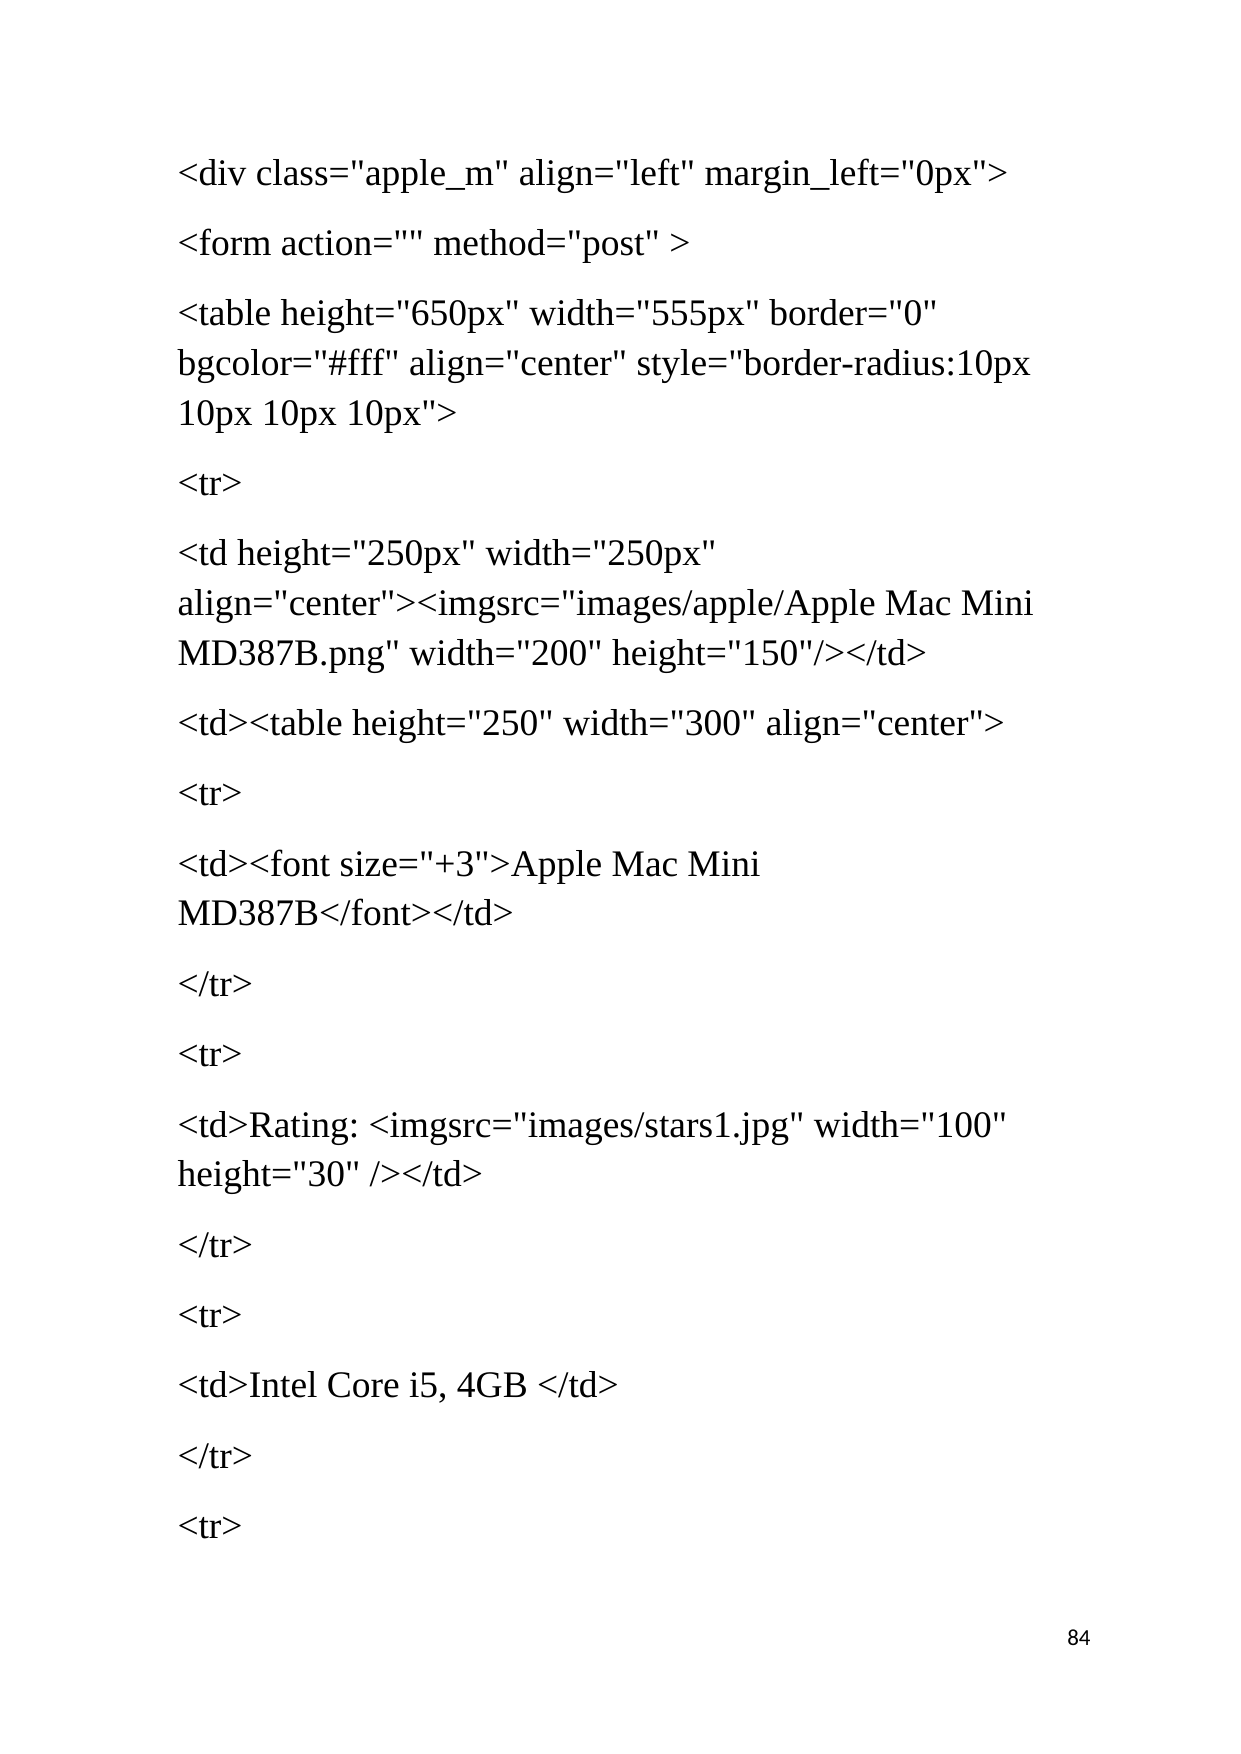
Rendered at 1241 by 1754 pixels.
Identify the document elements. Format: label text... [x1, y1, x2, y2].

text </tr> [177, 1222, 1090, 1265]
text <tr> [177, 771, 1090, 814]
text <div class="apple_m" align="left" margin_left="0px"> [177, 150, 1090, 193]
text <tr> [177, 1504, 1090, 1547]
text </tr> [177, 961, 1090, 1004]
text <table height="650px" width="555px" border="0" bgcolor="#fff" align="center" style="border-radius:10px 10px 10px 10px"> [177, 291, 1090, 433]
text <td height="250px" width="250px" align="center"><imgsrc="images/apple/Apple Mac Mini MD387B.png" width="200" height="150"/></td> [177, 531, 1090, 673]
text <td>Intel Core i5, 4GB </td> [177, 1363, 1090, 1406]
text <td><table height="250" width="300" align="center"> [177, 700, 1090, 743]
text </tr> [177, 1433, 1090, 1476]
text <tr> [177, 1032, 1090, 1075]
text <form action="" method="post" > [177, 220, 1090, 263]
text <td><font size="+3">Apple Mac Mini MD387B</font></td> [177, 841, 1090, 934]
text <td>Rating: <imgsrc="images/stars1.jpg" width="100" height="30" /></td> [177, 1102, 1090, 1195]
text <tr> [177, 1292, 1090, 1336]
text <tr> [177, 460, 1090, 503]
